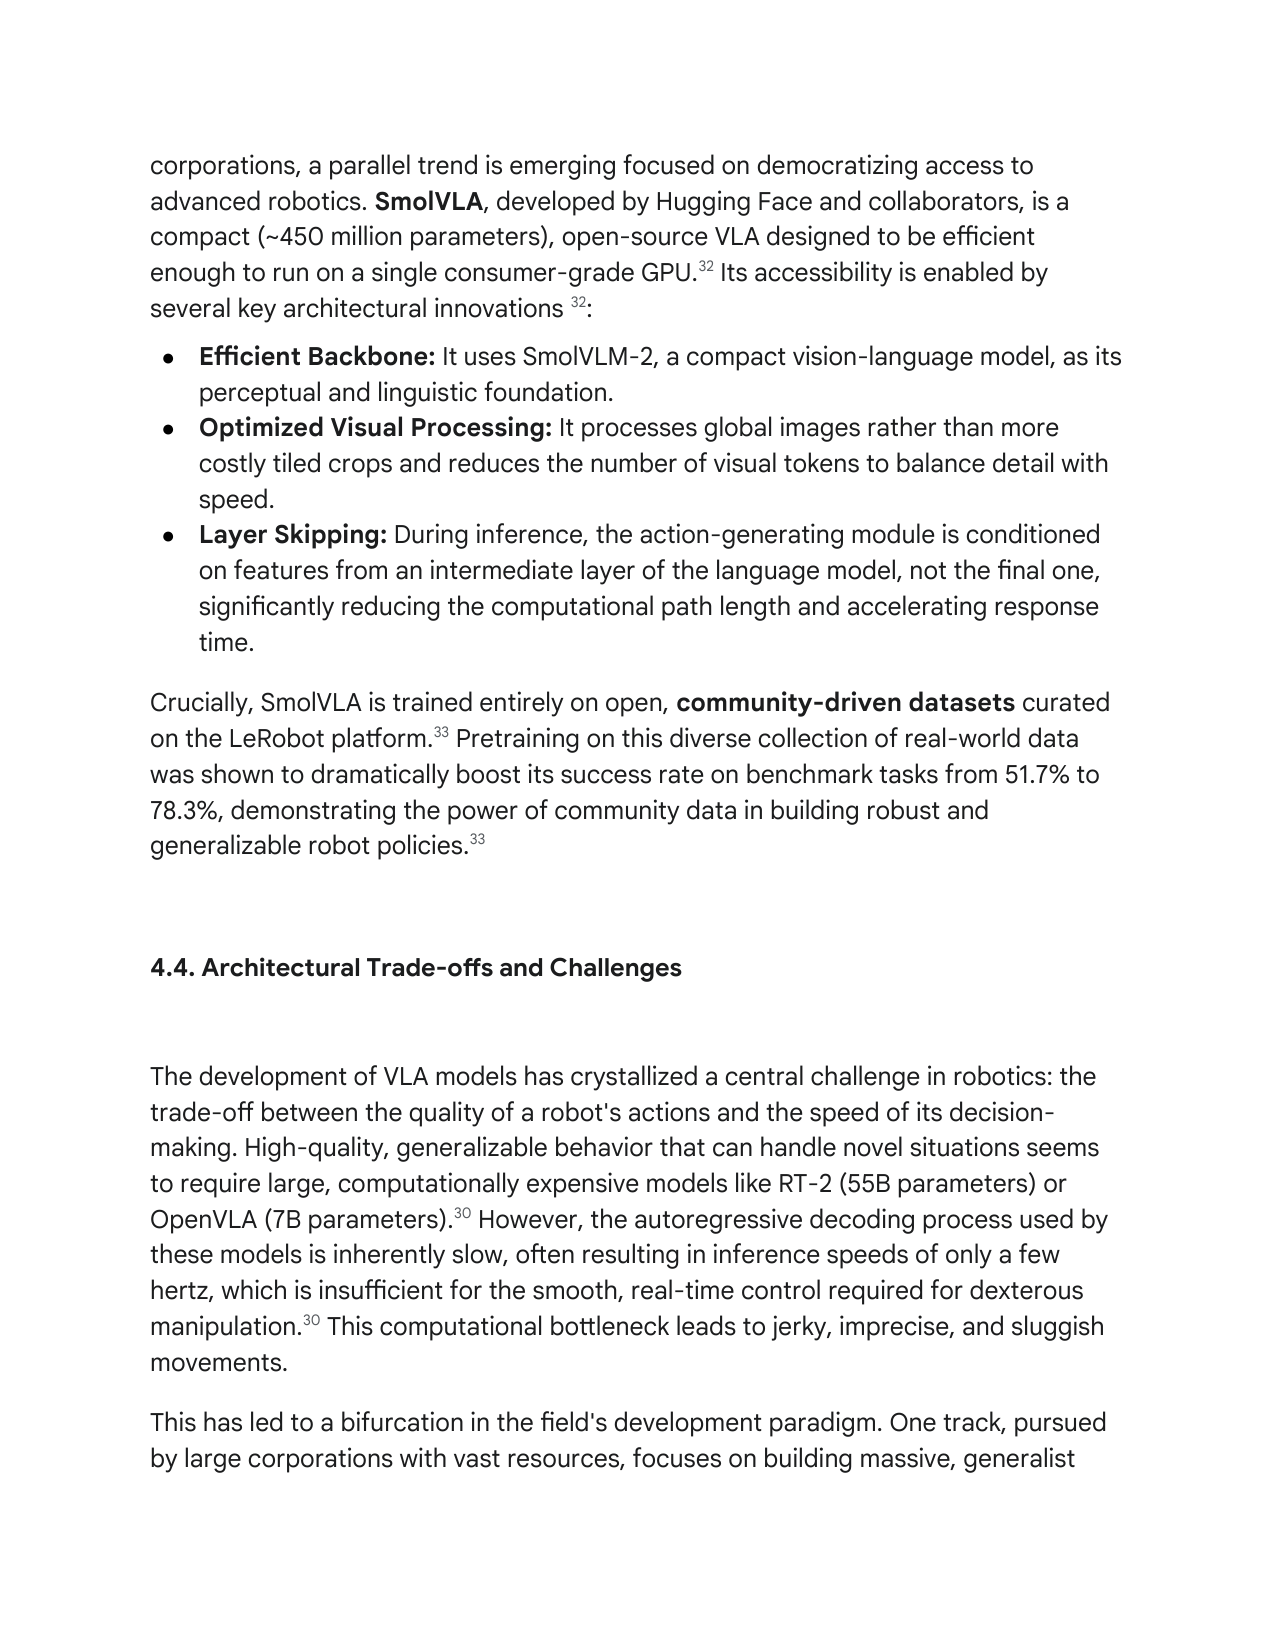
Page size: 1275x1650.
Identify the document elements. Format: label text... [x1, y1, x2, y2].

text The development of VLA models has crystallized a central challenge in robotics: the trade-off between the quality of a robot's actions and the speed of its decision-making. High-quality, generalizable behavior that can handle novel situations seems to require large, computationally expensive models like RT-2 (55B parameters) or OpenVLA (7B parameters).30 However, the autoregressive decoding process used by these models is inherently slow, often resulting in inference speeds of only a few hertz, which is insufficient for the smooth, real-time control required for dexterous manipulation.30 This computational bottleneck leads to jerky, imprecise, and sluggish movements. [150, 1061, 1125, 1378]
text Crucially, SmolVLA is trained entirely on open, community-driven datasets curated on the LeRobot platform.33 Pretraining on this diverse collection of real-world data was shown to dramatically boost its success rate on benchmark tasks from 51.7% to 78.3%, demonstrating the power of community data in building robust and generalizable robot policies.33 [150, 688, 1125, 862]
list Efficient Backbone: It uses SmolVLM-2, a compact vision-language model, as its perceptual and linguistic foundation. [161, 341, 1125, 408]
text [150, 150, 1125, 324]
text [150, 1408, 1125, 1475]
subtitle 4.4. Architectural Trade-offs and Challenges [150, 952, 1125, 983]
list Layer Skipping: During inference, the action-generating module is conditioned on features from an intermediate layer of the language model, not the final one, significantly reducing the computational path length and accelerating response time. [161, 520, 1125, 658]
list Optimized Visual Processing: It processes global images rather than more costly tiled crops and reduces the number of visual tokens to balance detail with speed. [161, 413, 1125, 515]
